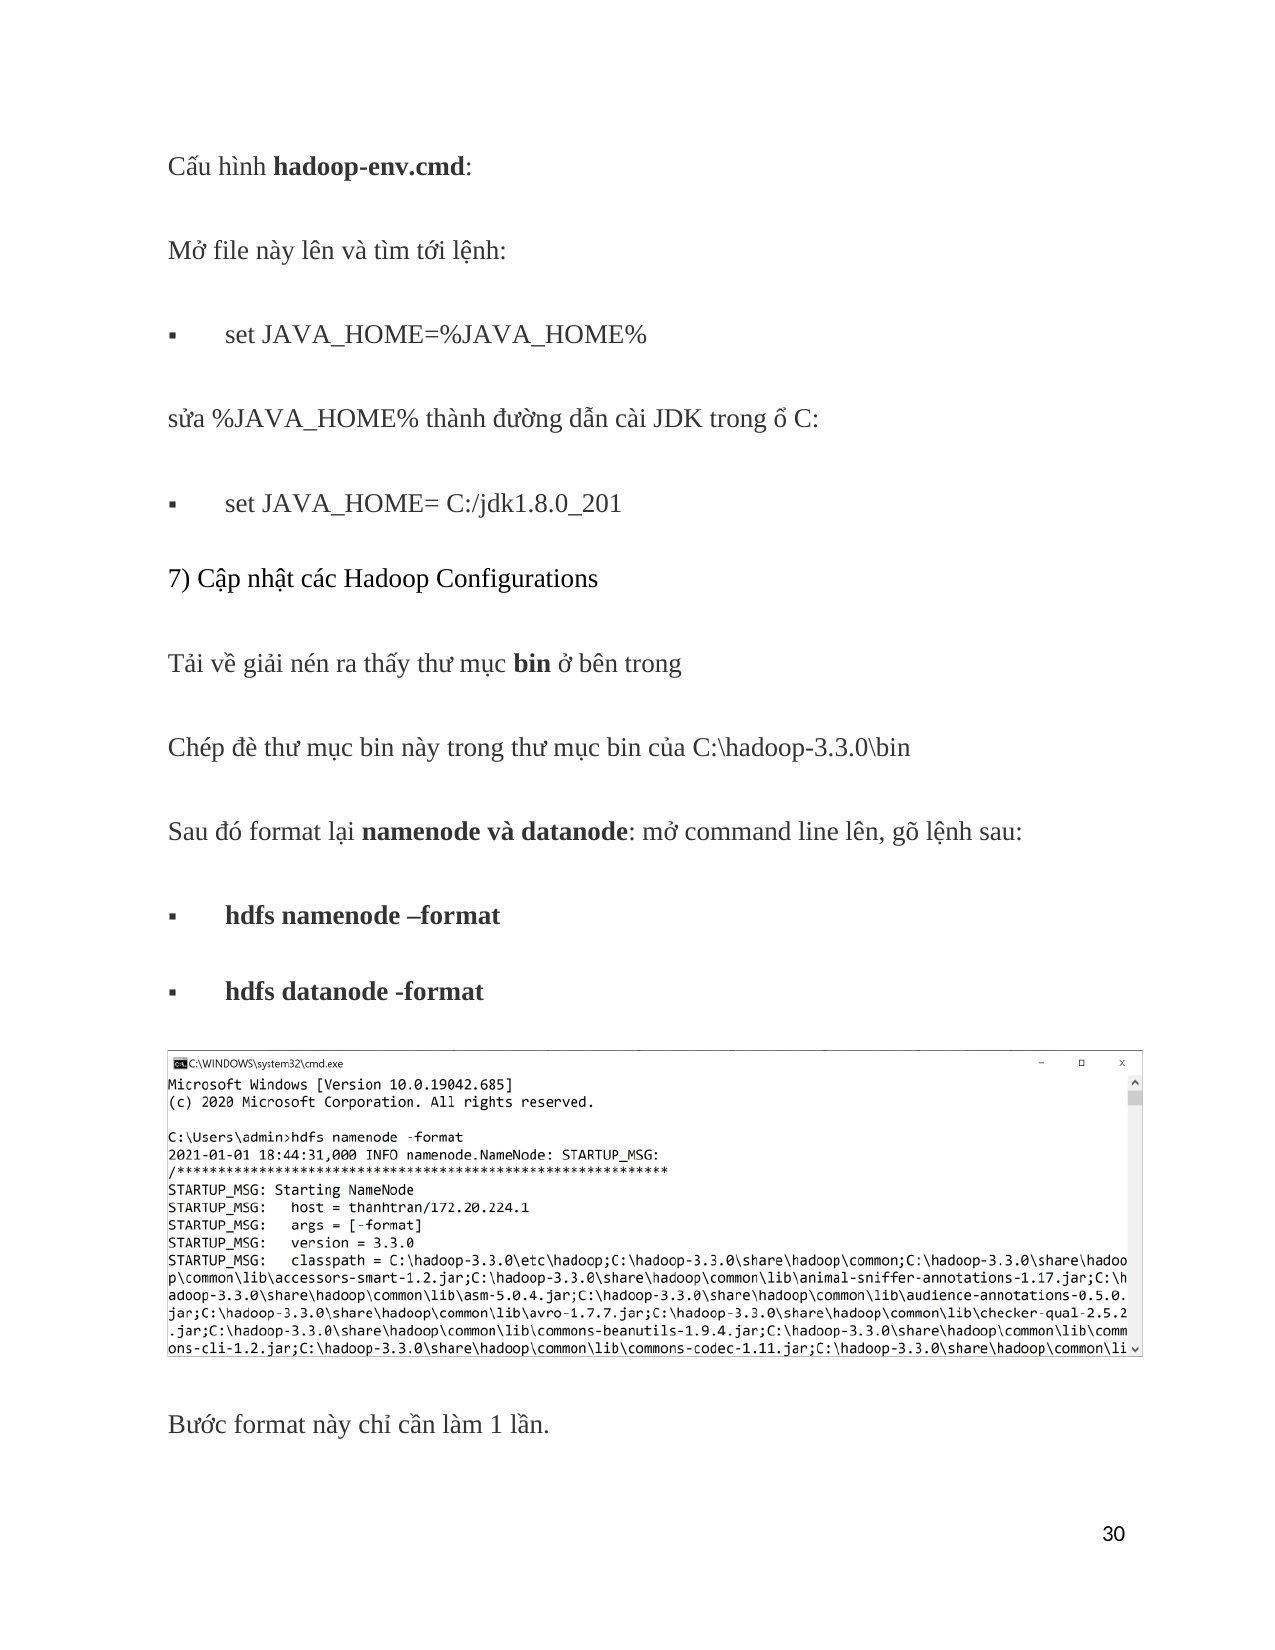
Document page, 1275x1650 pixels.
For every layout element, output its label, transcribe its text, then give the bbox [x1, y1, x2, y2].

list set JAVA_HOME= C:/jdk1.8.0_201 [150, 487, 1125, 518]
text Chép đè thư mục bin này trong thư mục bin của C:\hadoop-3.3.0\bin [150, 731, 1125, 762]
text sửa %JAVA_HOME% thành đường dẫn cài JDK trong ổ C: [150, 402, 1125, 434]
text Cấu hình hadoop-env.cmd: [150, 150, 1125, 181]
list hdfs datanode -format [150, 975, 1125, 1006]
list set JAVA_HOME=%JAVA_HOME% [150, 318, 1125, 349]
picture [167, 1050, 1143, 1357]
text 7) Cập nhật các Hadoop Configurations [150, 562, 1125, 594]
text Tải về giải nén ra thấy thư mục bin ở bên trong [150, 647, 1125, 678]
text Mở file này lên và tìm tới lệnh: [150, 234, 1125, 265]
text Bước format này chỉ cần làm 1 lần. [150, 1408, 1125, 1439]
text Sau đó format lại namenode và datanode: mở command line lên, gõ lệnh sau: [150, 815, 1125, 846]
list hdfs namenode –format [150, 899, 1125, 930]
